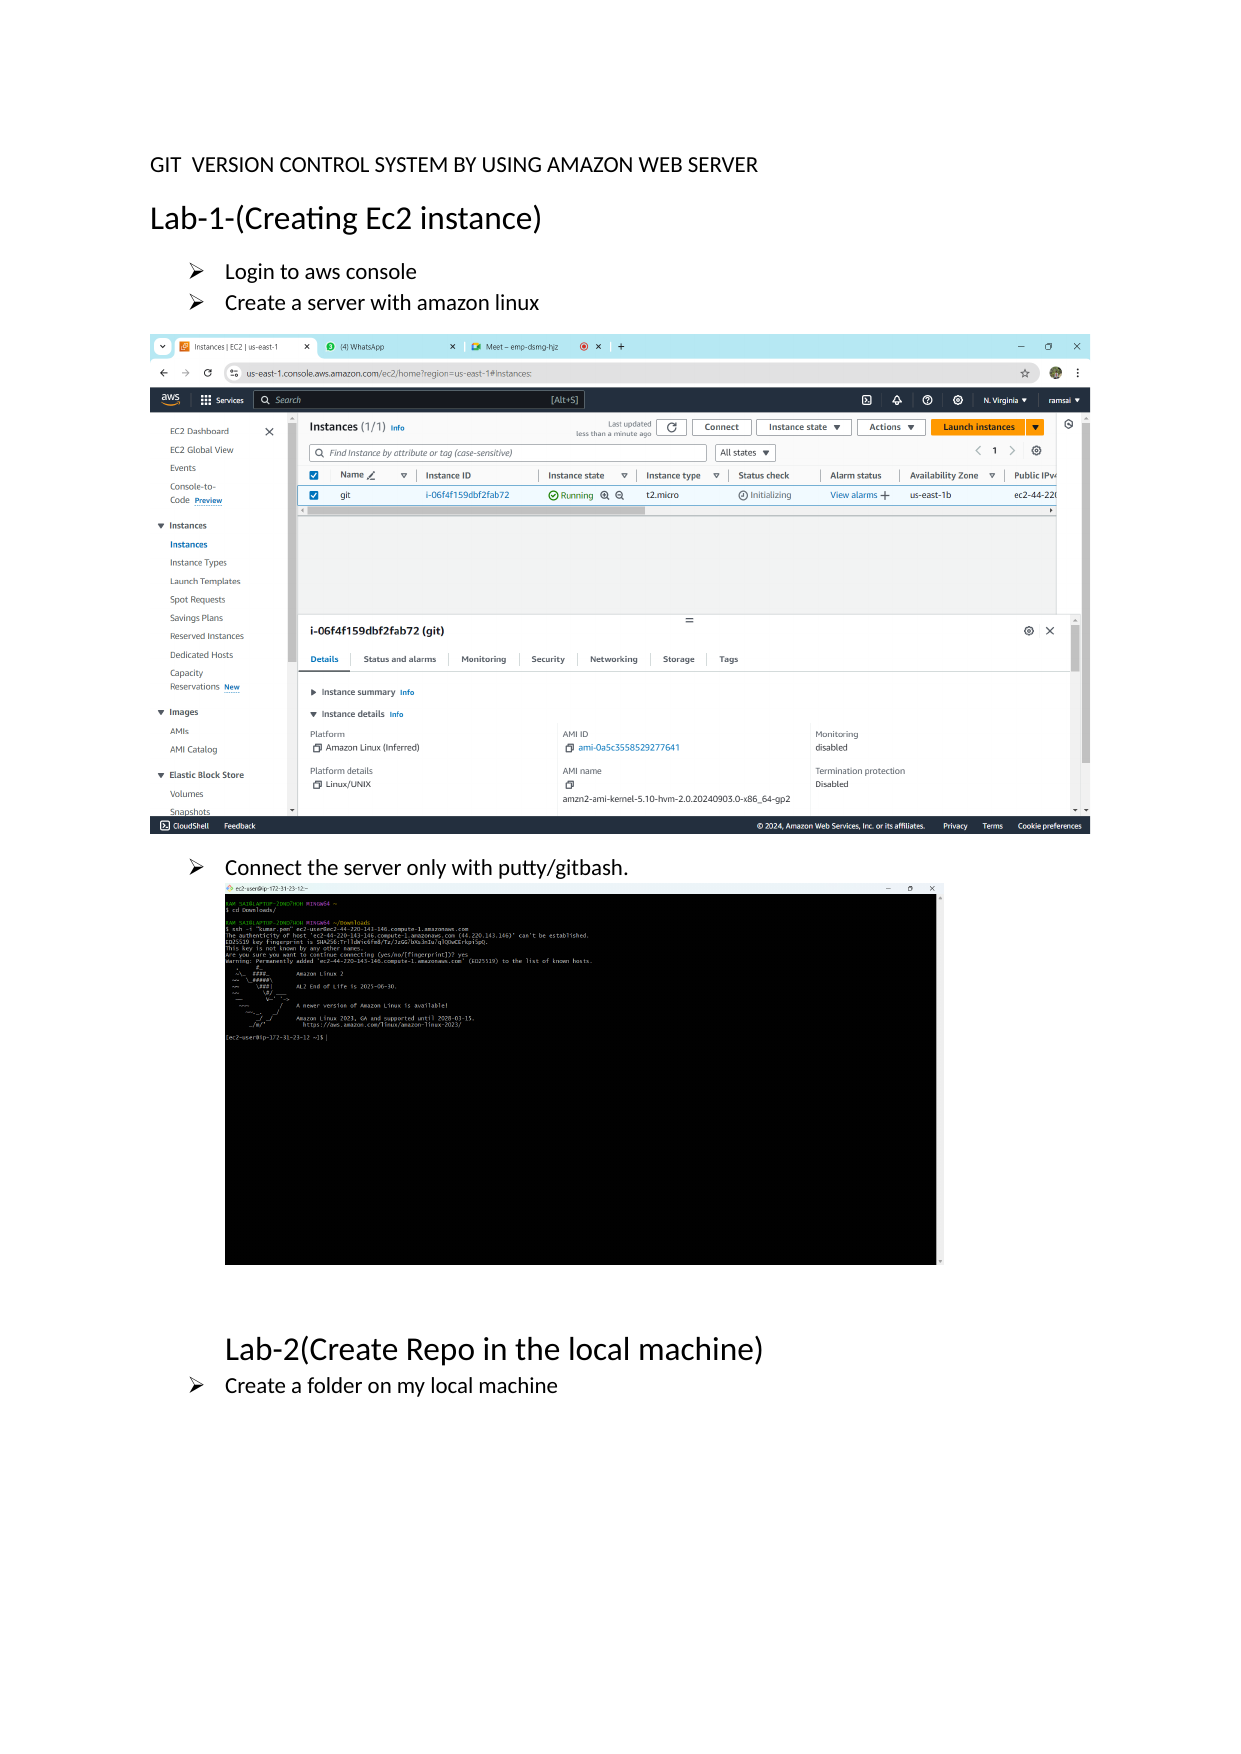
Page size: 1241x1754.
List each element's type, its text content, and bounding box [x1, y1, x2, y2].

list Connect the server only with putty/gitbash. [187, 853, 1090, 881]
list Lab-2(Create Repo in the local machine) [225, 1328, 1090, 1368]
text Lab-1-(Creating Ec2 instance) [150, 197, 1090, 238]
picture [225, 883, 944, 1265]
picture [150, 334, 1091, 834]
list Login to aws console [187, 257, 1090, 286]
list Create a server with amazon linux [187, 288, 1090, 316]
text GIT VERSION CONTROL SYSTEM BY USING AMAZON WEB SERVER [150, 150, 1090, 178]
list Create a folder on my local machine [187, 1372, 1090, 1399]
